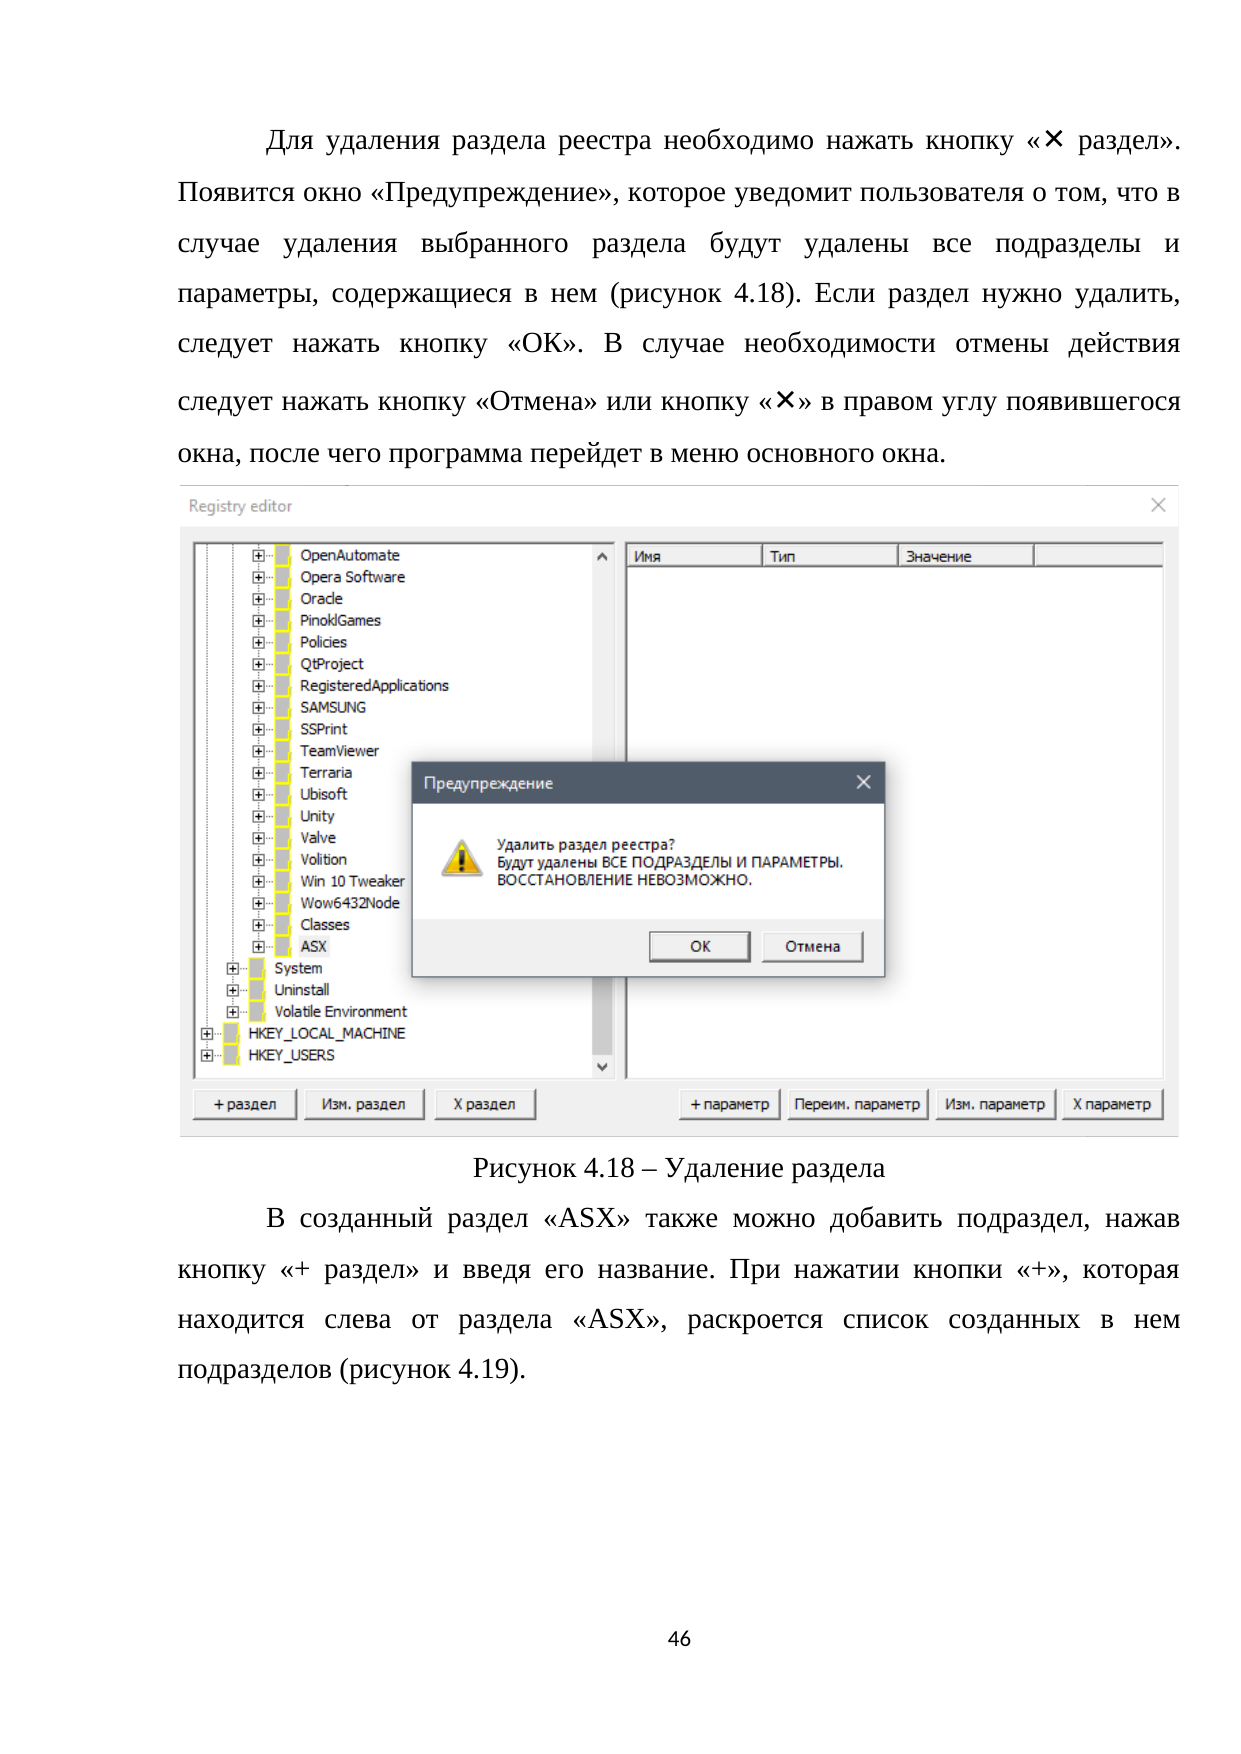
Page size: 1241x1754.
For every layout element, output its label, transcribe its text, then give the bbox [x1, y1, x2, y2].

picture [180, 485, 1179, 1137]
text Для удаления раздела реестра необходимо нажать кнопку «✕ раздел». Появится окно «Предупреждение», которое уведомит пользователя о том, что в случае удаления выбранного раздела будут удалены все подразделы и параметры, содержащиеся в нем (рисунок 4.18). Если раздел нужно удалить, следует нажать кнопку «ОК». В случае необходимости отмены действия следует нажать кнопку «Отмена» или кнопку «✕» в правом углу появившегося окна, после чего программа перейдет в меню основного окна. [177, 118, 1181, 469]
text В созданный раздел «ASX» также можно добавить подраздел, нажав кнопку «+ раздел» и введя его название. При нажатии кнопки «+», которая находится слева от раздела «ASX», раскроется список созданных в нем подразделов (рисунок 4.19). [177, 1201, 1181, 1385]
text Рисунок 4.18 – Удаление раздела [177, 1150, 1181, 1184]
